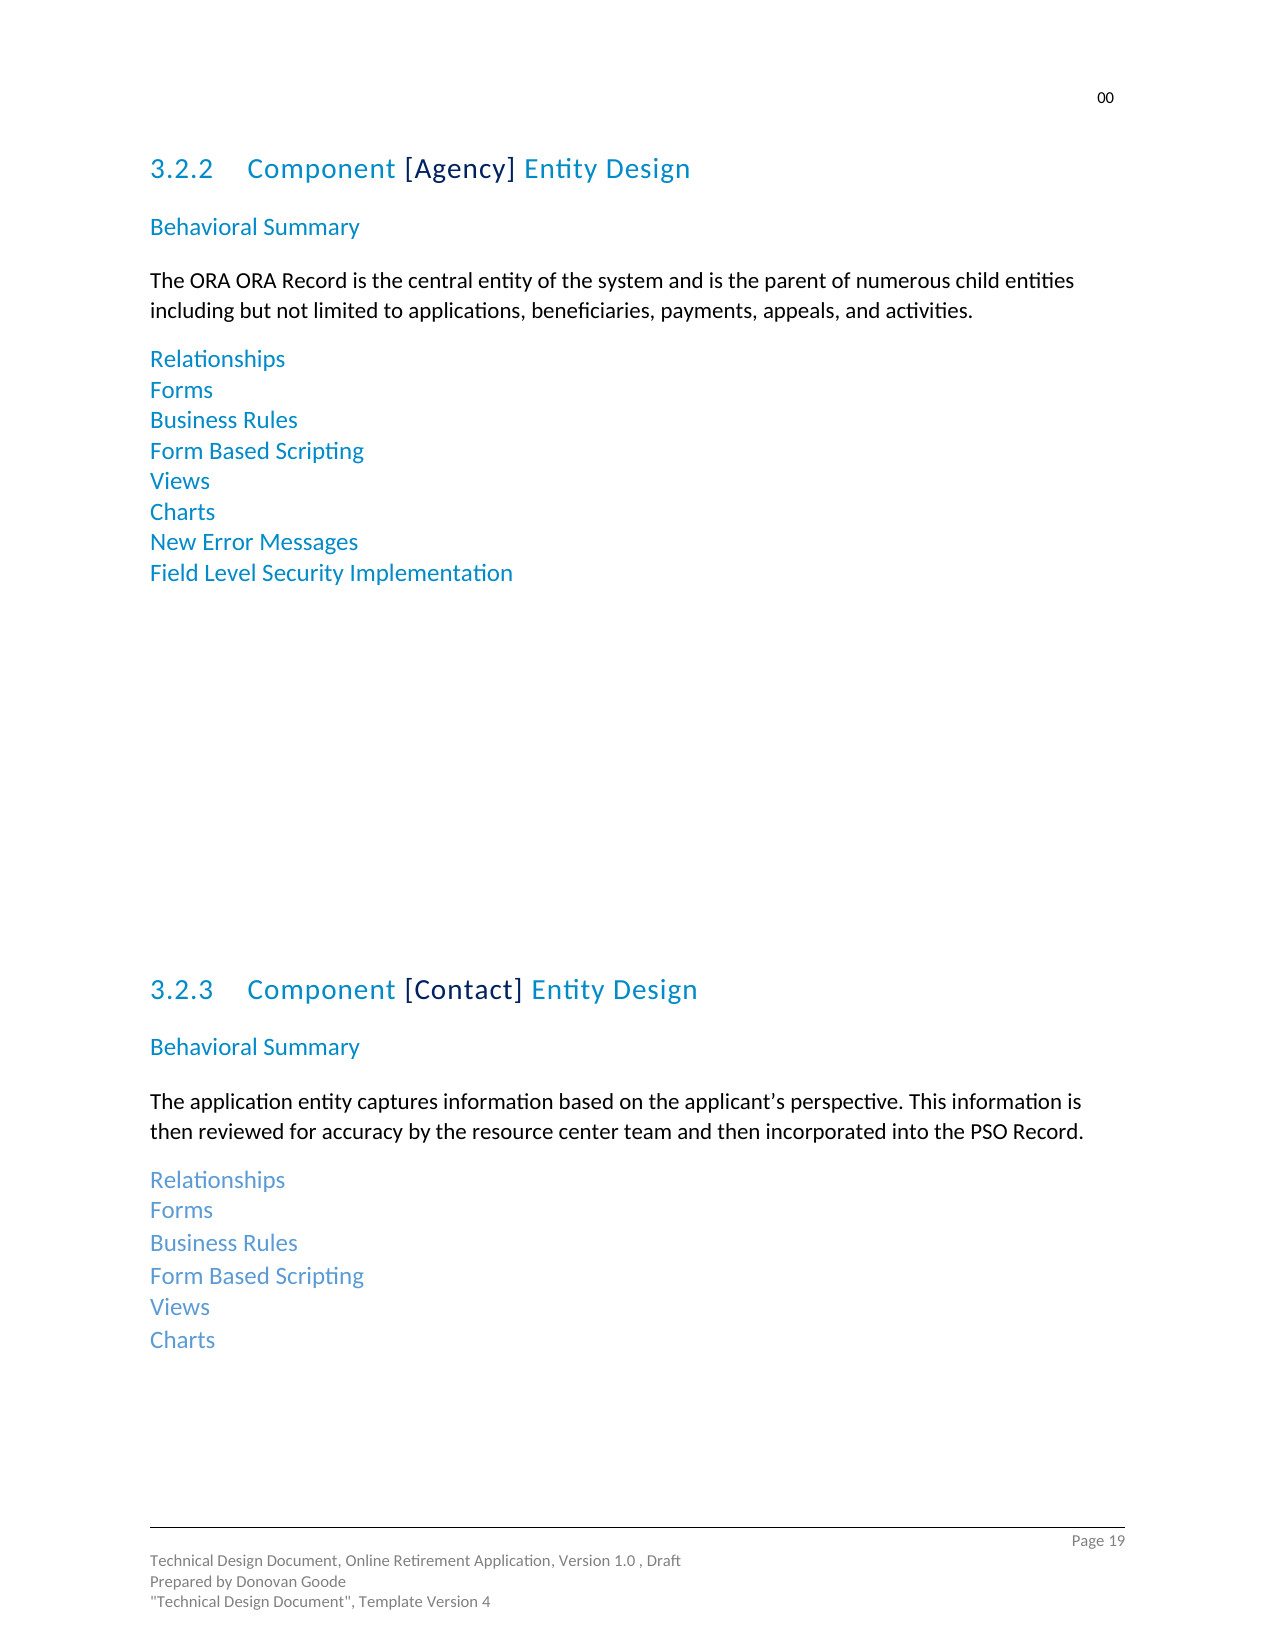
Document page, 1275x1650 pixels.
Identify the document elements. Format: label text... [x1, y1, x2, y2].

text Business Rules [150, 1227, 1125, 1258]
subtitle Charts [150, 496, 1125, 526]
subtitle Relationships [150, 1164, 1125, 1194]
text Views [150, 1291, 1125, 1321]
subtitle Forms [150, 374, 1125, 404]
text The application entity captures information based on the applicant’s perspective. This information is then reviewed for accuracy by the resource center team and then incorporated into the PSO Record. [150, 1087, 1125, 1145]
subtitle Component [Contact] Entity Design [150, 971, 1125, 1006]
subtitle Component [Agency] Entity Design [150, 150, 1125, 186]
subtitle Field Level Security Implementation [150, 557, 1125, 587]
subtitle Form Based Scripting [150, 435, 1125, 465]
text The ORA ORA Record is the central entity of the system and is the parent of numerous child entities including but not limited to applications, beneficiaries, payments, appeals, and activities. [150, 266, 1125, 324]
subtitle Views [150, 465, 1125, 496]
text Charts [150, 1324, 1125, 1354]
subtitle Form Based Scripting [150, 1260, 1125, 1291]
subtitle Behavioral Summary [150, 1031, 1125, 1062]
subtitle New Error Messages [150, 526, 1125, 557]
subtitle Business Rules [150, 404, 1125, 435]
text Forms [150, 1194, 1125, 1225]
subtitle Behavioral Summary [150, 211, 1125, 241]
subtitle Relationships [150, 343, 1125, 374]
